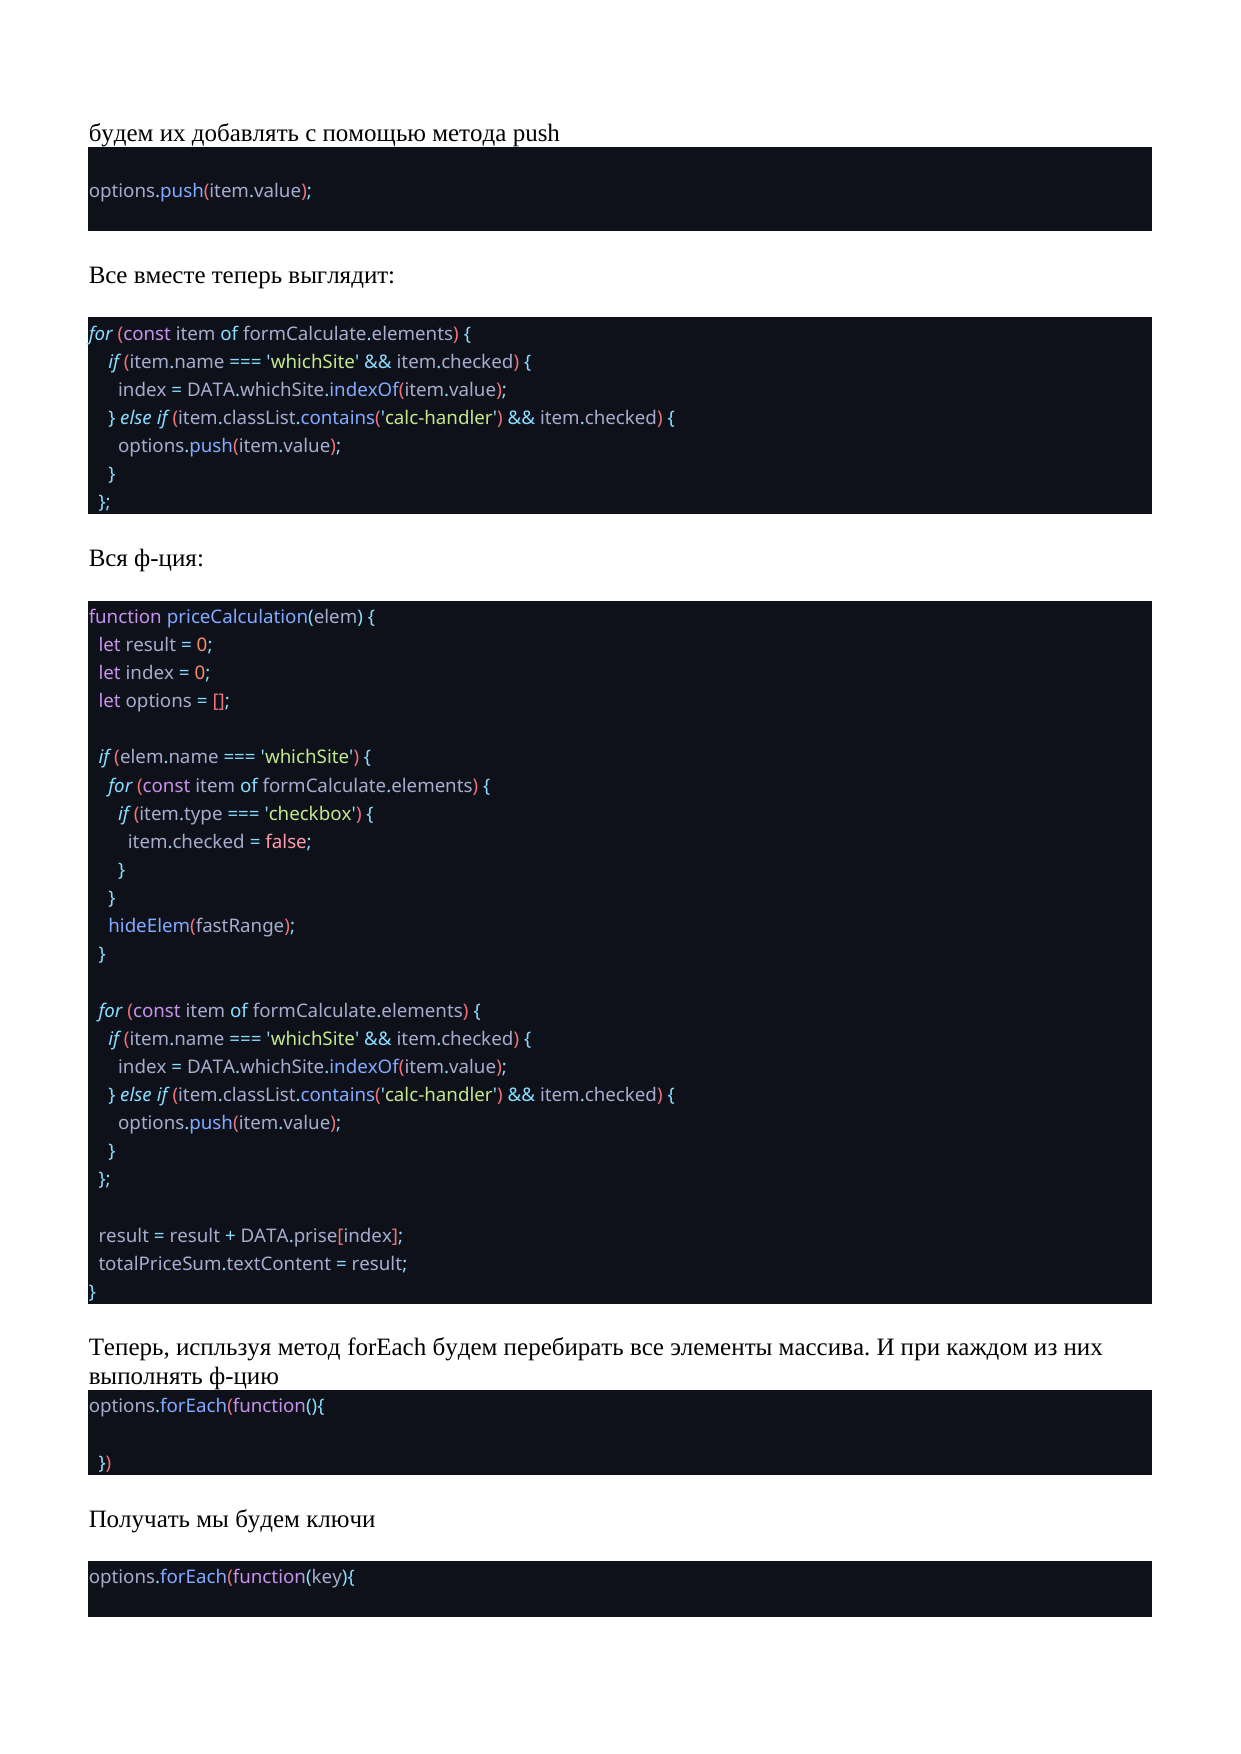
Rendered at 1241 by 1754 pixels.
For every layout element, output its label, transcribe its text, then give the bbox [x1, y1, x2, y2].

text }; [88, 1163, 1152, 1191]
text options.push(item.value); [88, 175, 1152, 203]
text if (item.name === 'whichSite' && item.checked) { [88, 1022, 1152, 1051]
text Вся ф-ция: [88, 543, 1152, 572]
text }; [88, 486, 1152, 514]
text if (item.name === 'whichSite' && item.checked) { [88, 346, 1152, 374]
text Теперь, испльзуя метод forEach будем перебирать все элементы массива. И при каждом из них выполнять ф-цию [88, 1332, 1152, 1390]
text Все вместе теперь выглядит: [88, 260, 1152, 289]
text function priceCalculation(elem) { [88, 601, 1152, 629]
text } else if (item.classList.contains('calc-handler') && item.checked) { [88, 402, 1152, 430]
text item.checked = false; [88, 826, 1152, 854]
text options.push(item.value); [88, 430, 1152, 458]
text let index = 0; [88, 657, 1152, 685]
text } [88, 938, 1152, 966]
text if (item.type === 'checkbox') { [88, 797, 1152, 826]
text index = DATA.whichSite.indexOf(item.value); [88, 374, 1152, 402]
text let result = 0; [88, 629, 1152, 657]
text hideElem(fastRange); [88, 910, 1152, 938]
text } [88, 1135, 1152, 1163]
text } else if (item.classList.contains('calc-handler') && item.checked) { [88, 1079, 1152, 1107]
text index = DATA.whichSite.indexOf(item.value); [88, 1051, 1152, 1079]
text } [88, 458, 1152, 486]
text будем их добавлять с помощью метода push [88, 118, 1152, 147]
text options.forEach(function(){ [88, 1390, 1152, 1418]
text }) [88, 1447, 1152, 1475]
text totalPriceSum.textContent = result; [88, 1247, 1152, 1276]
text for (const item of formCalculate.elements) { [88, 317, 1152, 346]
text } [88, 1276, 1152, 1304]
text } [88, 882, 1152, 910]
text for (const item of formCalculate.elements) { [88, 769, 1152, 797]
text Получать мы будем ключи [88, 1504, 1152, 1532]
text result = result + DATA.prise[index]; [88, 1219, 1152, 1247]
text if (elem.name === 'whichSite') { [88, 741, 1152, 769]
text let options = []; [88, 685, 1152, 713]
text options.push(item.value); [88, 1107, 1152, 1135]
text for (const item of formCalculate.elements) { [88, 994, 1152, 1022]
text } [88, 854, 1152, 882]
text options.forEach(function(key){ [88, 1561, 1152, 1589]
